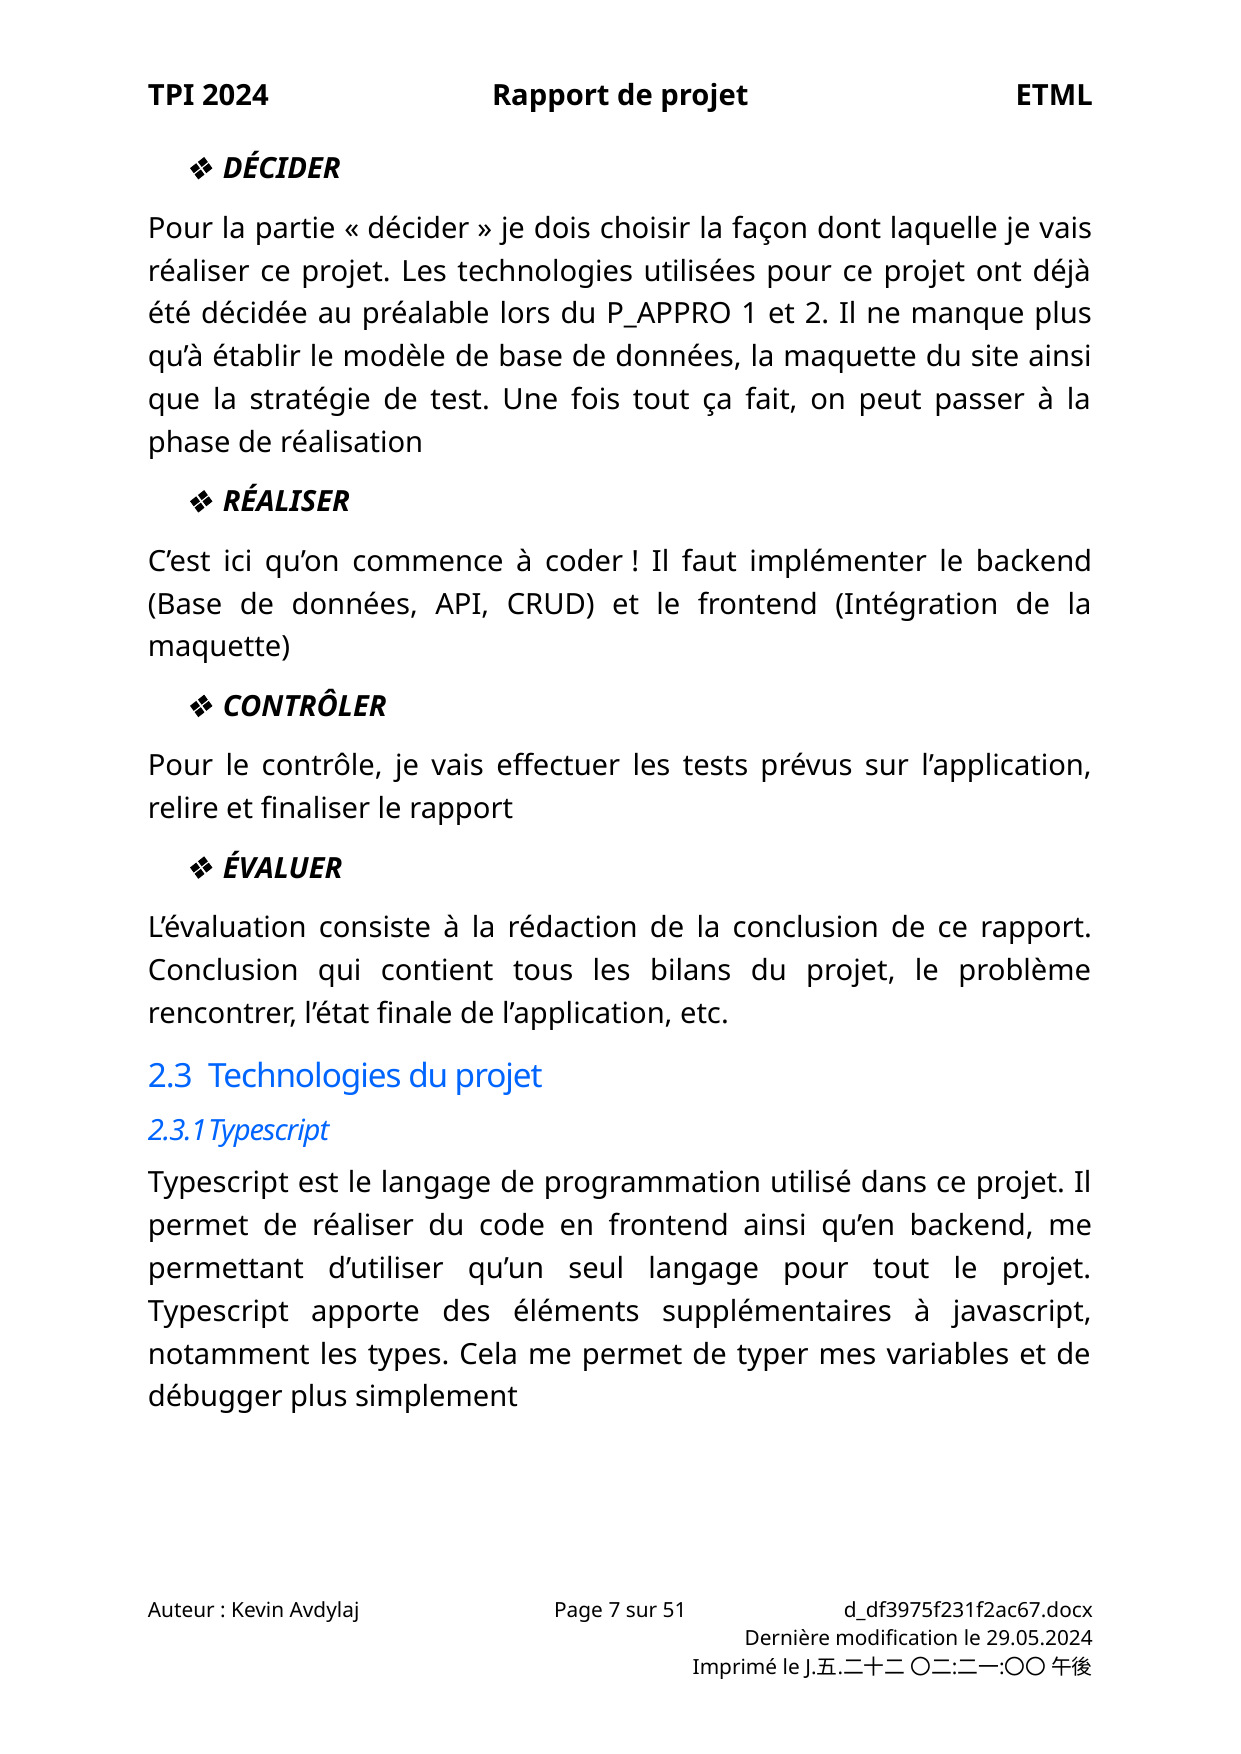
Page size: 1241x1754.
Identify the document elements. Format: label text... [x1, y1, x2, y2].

text Typescript est le langage de programmation utilisé dans ce projet. Il permet de réaliser du code en frontend ainsi qu’en backend, me permettant d’utiliser qu’un seul langage pour tout le projet. Typescript apporte des éléments supplémentaires à javascript, notamment les types. Cela me permet de typer mes variables et de débugger plus simplement [148, 1162, 1093, 1415]
text Pour le contrôle, je vais effectuer les tests prévus sur l’application, relire et finaliser le rapport [148, 745, 1093, 827]
text C’est ici qu’on commence à coder ! Il faut implémenter le backend (Base de données, API, CRUD) et le frontend (Intégration de la maquette) [148, 540, 1093, 665]
list RÉALISER [185, 481, 1093, 520]
list DÉCIDER [185, 148, 1093, 187]
list ÉVALUER [185, 847, 1093, 887]
subtitle Technologies du projet [148, 1052, 1093, 1097]
subtitle Typescript [148, 1109, 1093, 1149]
text L’évaluation consiste à la rédaction de la conclusion de ce rapport. Conclusion qui contient tous les bilans du projet, le problème rencontrer, l’état finale de l’application, etc. [148, 906, 1093, 1032]
text Pour la partie « décider » je dois choisir la façon dont laquelle je vais réaliser ce projet. Les technologies utilisées pour ce projet ont déjà été décidée au préalable lors du P_APPRO 1 et 2. Il ne manque plus qu’à établir le modèle de base de données, la maquette du site ainsi que la stratégie de test. Une fois tout ça fait, on peut passer à la phase de réalisation [148, 207, 1093, 461]
list CONTRÔLER [185, 685, 1093, 725]
